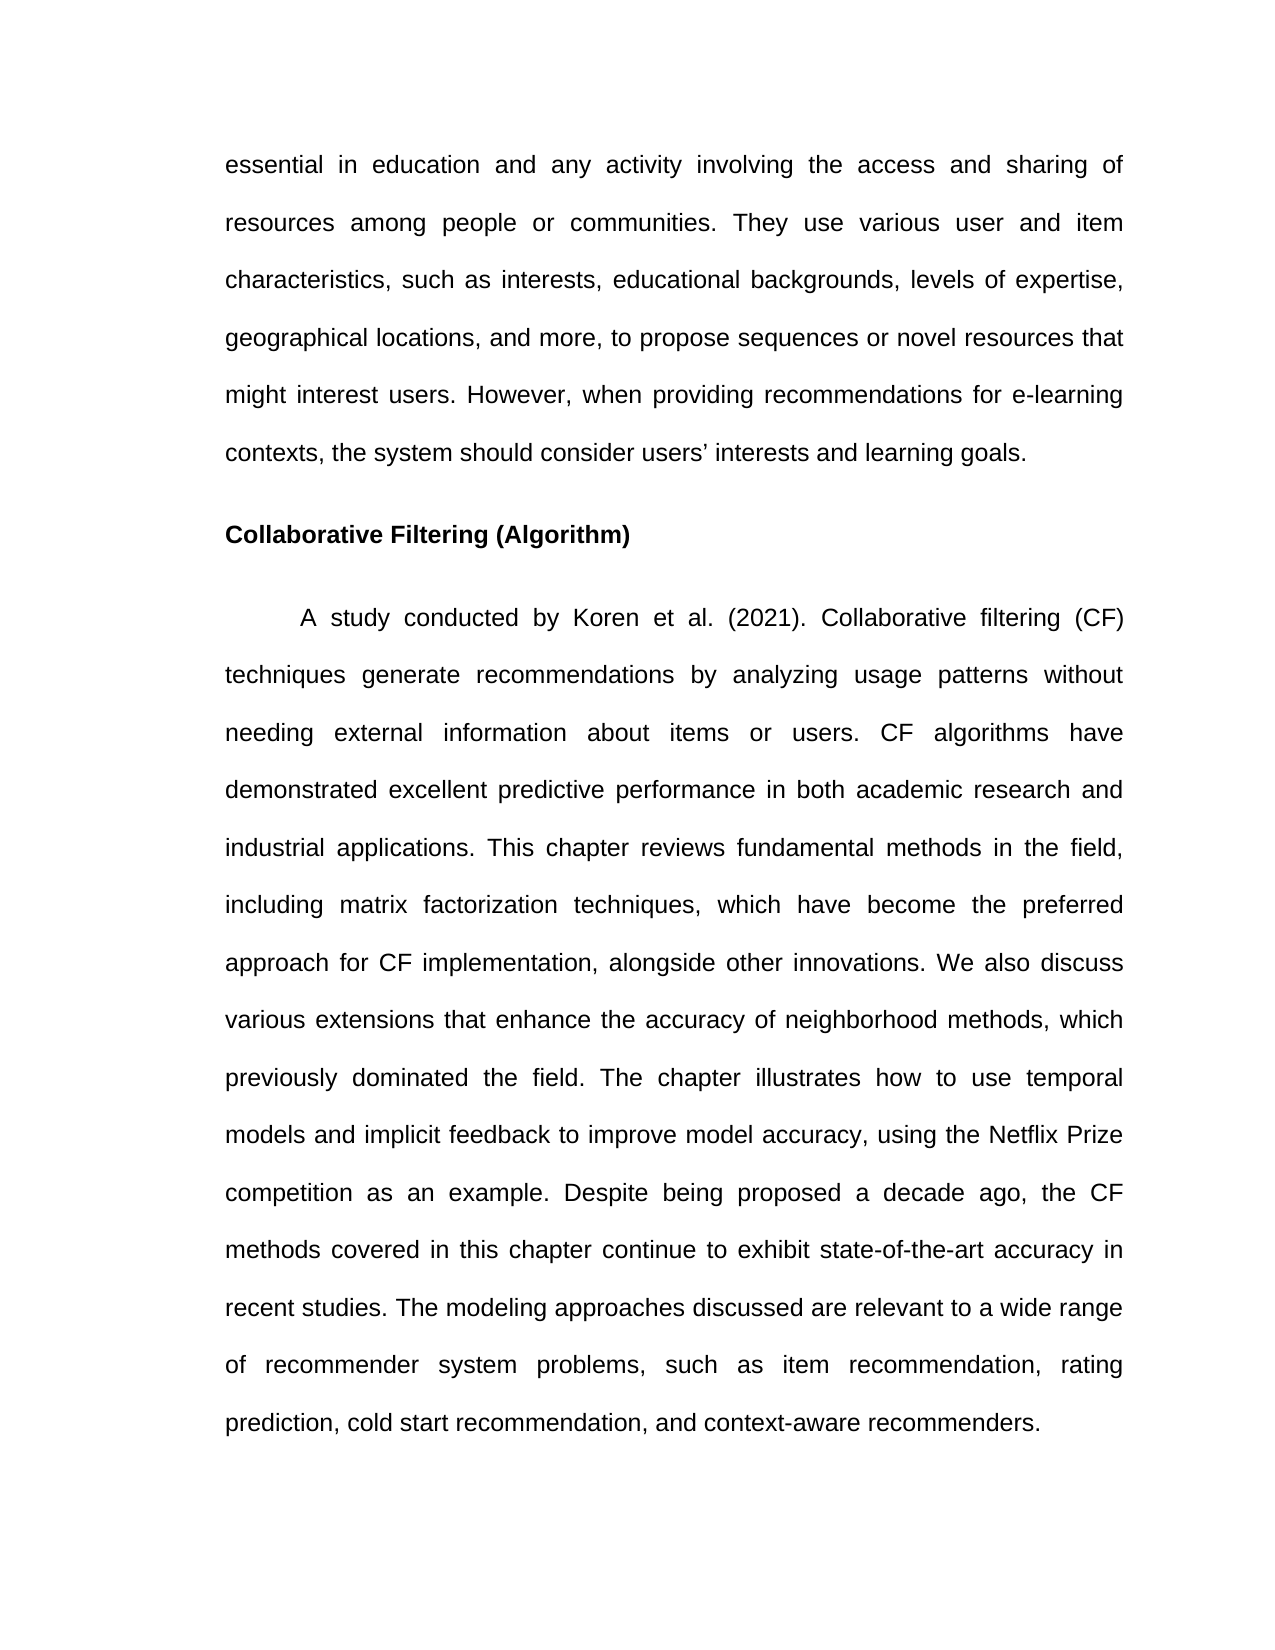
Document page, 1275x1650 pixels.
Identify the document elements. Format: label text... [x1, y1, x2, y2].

text A study conducted by Koren et al. (2021). Collaborative filtering (CF) techniques generate recommendations by analyzing usage patterns without needing external information about items or users. CF algorithms have demonstrated excellent predictive performance in both academic research and industrial applications. This chapter reviews fundamental methods in the field, including matrix factorization techniques, which have become the preferred approach for CF implementation, alongside other innovations. We also discuss various extensions that enhance the accuracy of neighborhood methods, which previously dominated the field. The chapter illustrates how to use temporal models and implicit feedback to improve model accuracy, using the Netflix Prize competition as an example. Despite being proposed a decade ago, the CF methods covered in this chapter continue to exhibit state-of-the-art accuracy in recent studies. The modeling approaches discussed are relevant to a wide range of recommender system problems, such as item recommendation, rating prediction, cold start recommendation, and context-aware recommenders. [225, 602, 1125, 1436]
text Collaborative Filtering (Algorithm) [225, 520, 1125, 549]
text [225, 150, 1125, 466]
